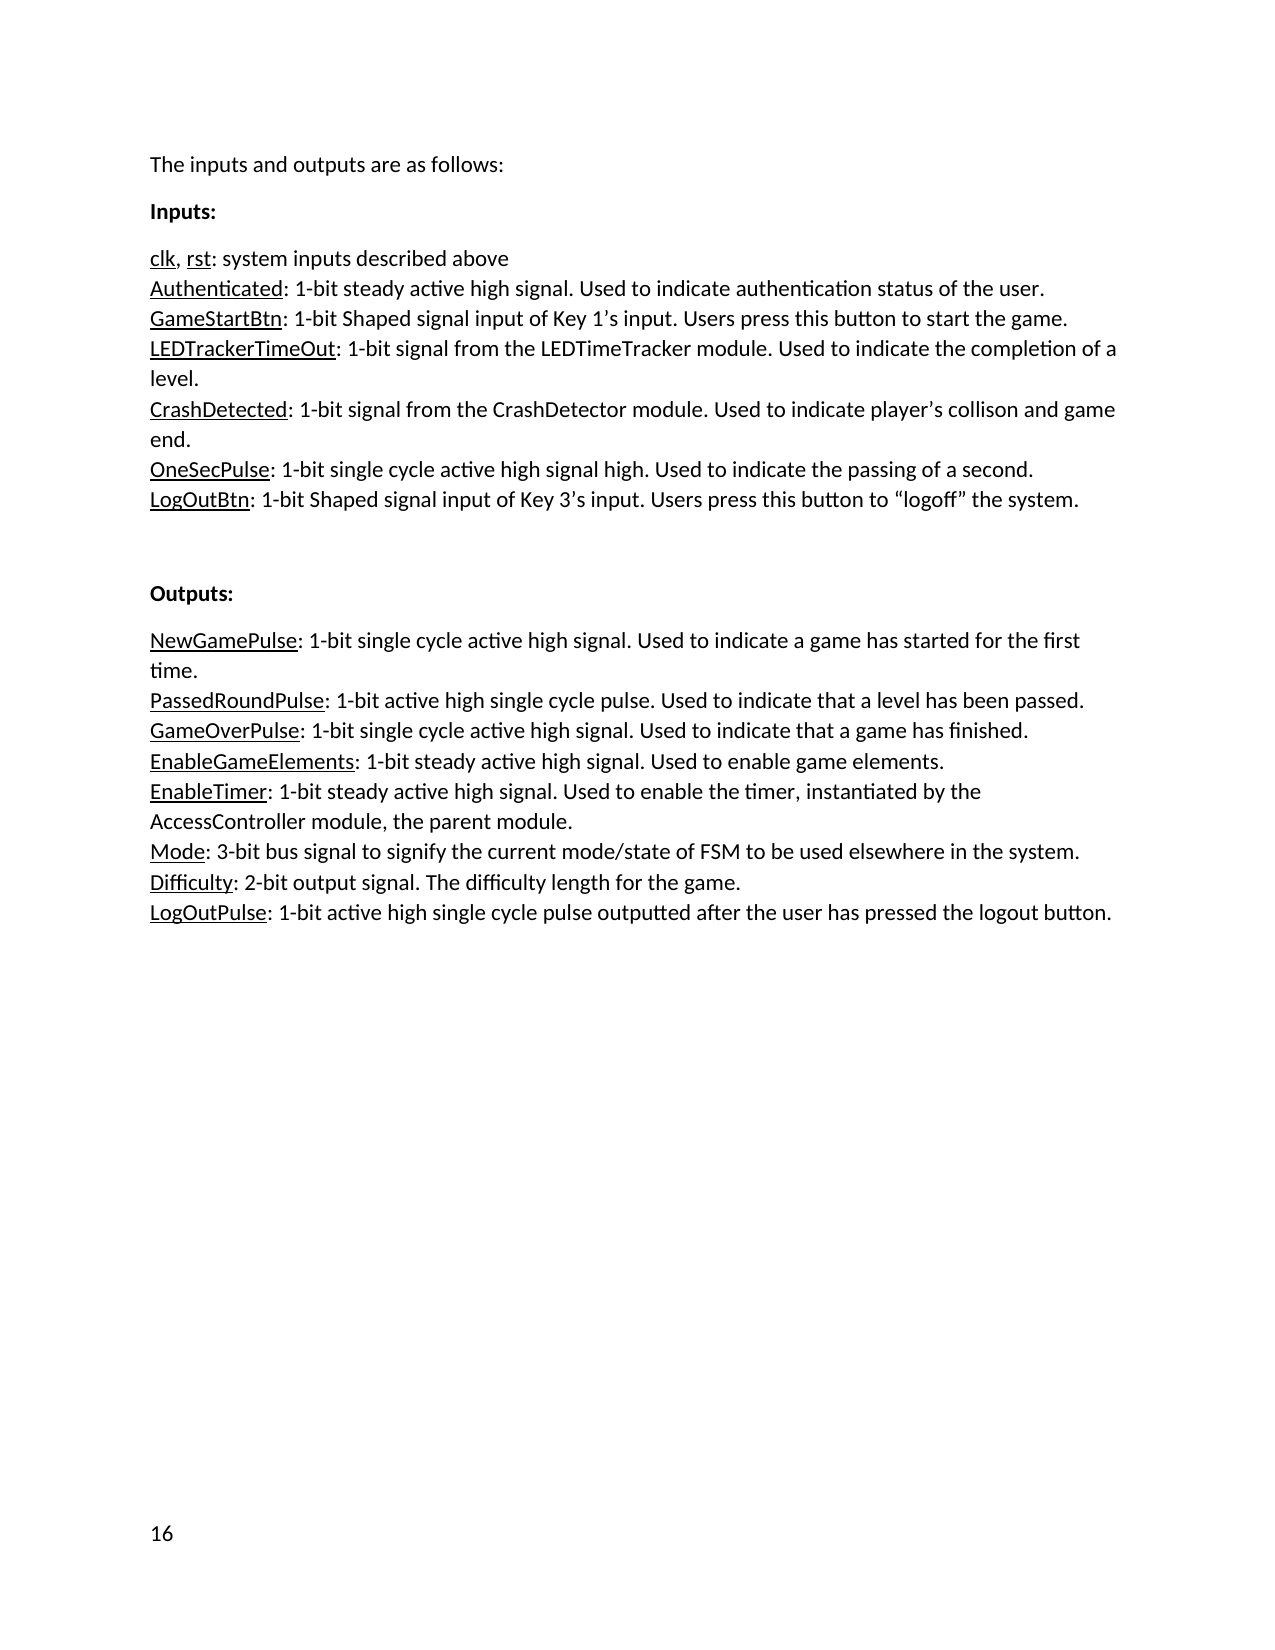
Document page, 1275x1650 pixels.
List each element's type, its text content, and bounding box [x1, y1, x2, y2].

text NewGamePulse: 1-bit single cycle active high signal. Used to indicate a game has started for the first time. PassedRoundPulse: 1-bit active high single cycle pulse. Used to indicate that a level has been passed. GameOverPulse: 1-bit single cycle active high signal. Used to indicate that a game has finished. EnableGameElements: 1-bit steady active high signal. Used to enable game elements. EnableTimer: 1-bit steady active high signal. Used to enable the timer, instantiated by the AccessController module, the parent module. Mode: 3-bit bus signal to signify the current mode/state of FSM to be used elsewhere in the system. Difficulty: 2-bit output signal. The difficulty length for the game. LogOutPulse: 1-bit active high single cycle pulse outputted after the user has pressed the logout button. [150, 626, 1125, 926]
text The inputs and outputs are as follows: [150, 150, 1125, 178]
text Outputs: [150, 579, 1125, 607]
text Inputs: [150, 197, 1125, 225]
text clk, rst: system inputs described above Authenticated: 1-bit steady active high signal. Used to indicate authentication status of the user. GameStartBtn: 1-bit Shaped signal input of Key 1’s input. Users press this button to start the game. LEDTrackerTimeOut: 1-bit signal from the LEDTimeTracker module. Used to indicate the completion of a level. CrashDetected: 1-bit signal from the CrashDetector module. Used to indicate player’s collison and game end. OneSecPulse: 1-bit single cycle active high signal high. Used to indicate the passing of a second. LogOutBtn: 1-bit Shaped signal input of Key 3’s input. Users press this button to “logoff” the system. [150, 244, 1125, 513]
